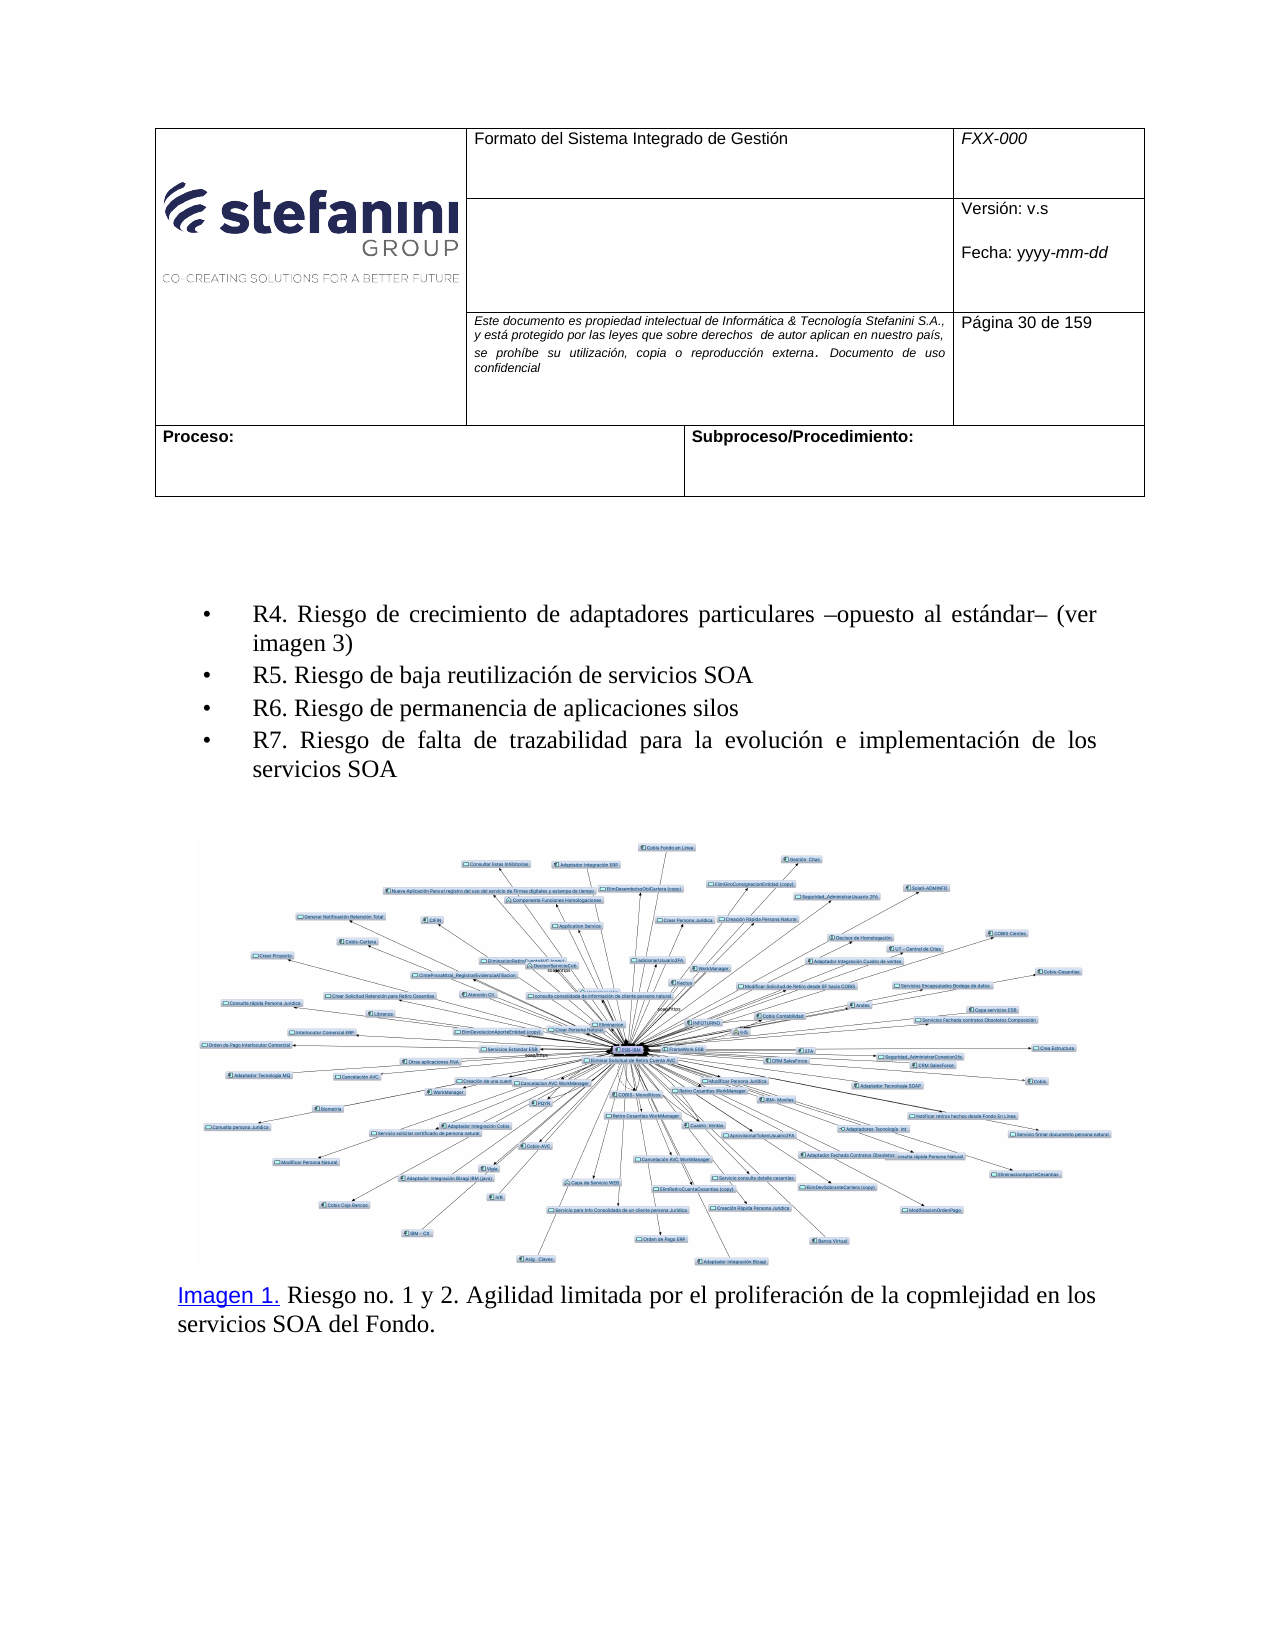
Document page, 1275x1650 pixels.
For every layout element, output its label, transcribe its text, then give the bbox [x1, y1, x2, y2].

list R6. Riesgo de permanencia de aplicaciones silos [202, 693, 1098, 722]
picture [196, 840, 1115, 1269]
list R5. Riesgo de baja reutilización de servicios SOA [202, 661, 1098, 689]
list R7. Riesgo de falta de trazabilidad para la evolución e implementación de los servicios SOA [202, 726, 1098, 783]
picture [162, 182, 460, 286]
list R4. Riesgo de crecimiento de adaptadores particulares –opuesto al estándar– (ver imagen 3) [202, 599, 1098, 657]
text Imagen 1. Riesgo no. 1 y 2. Agilidad limitada por el proliferación de la copmlejidad en los servicios SOA del Fondo. [177, 1281, 1098, 1338]
